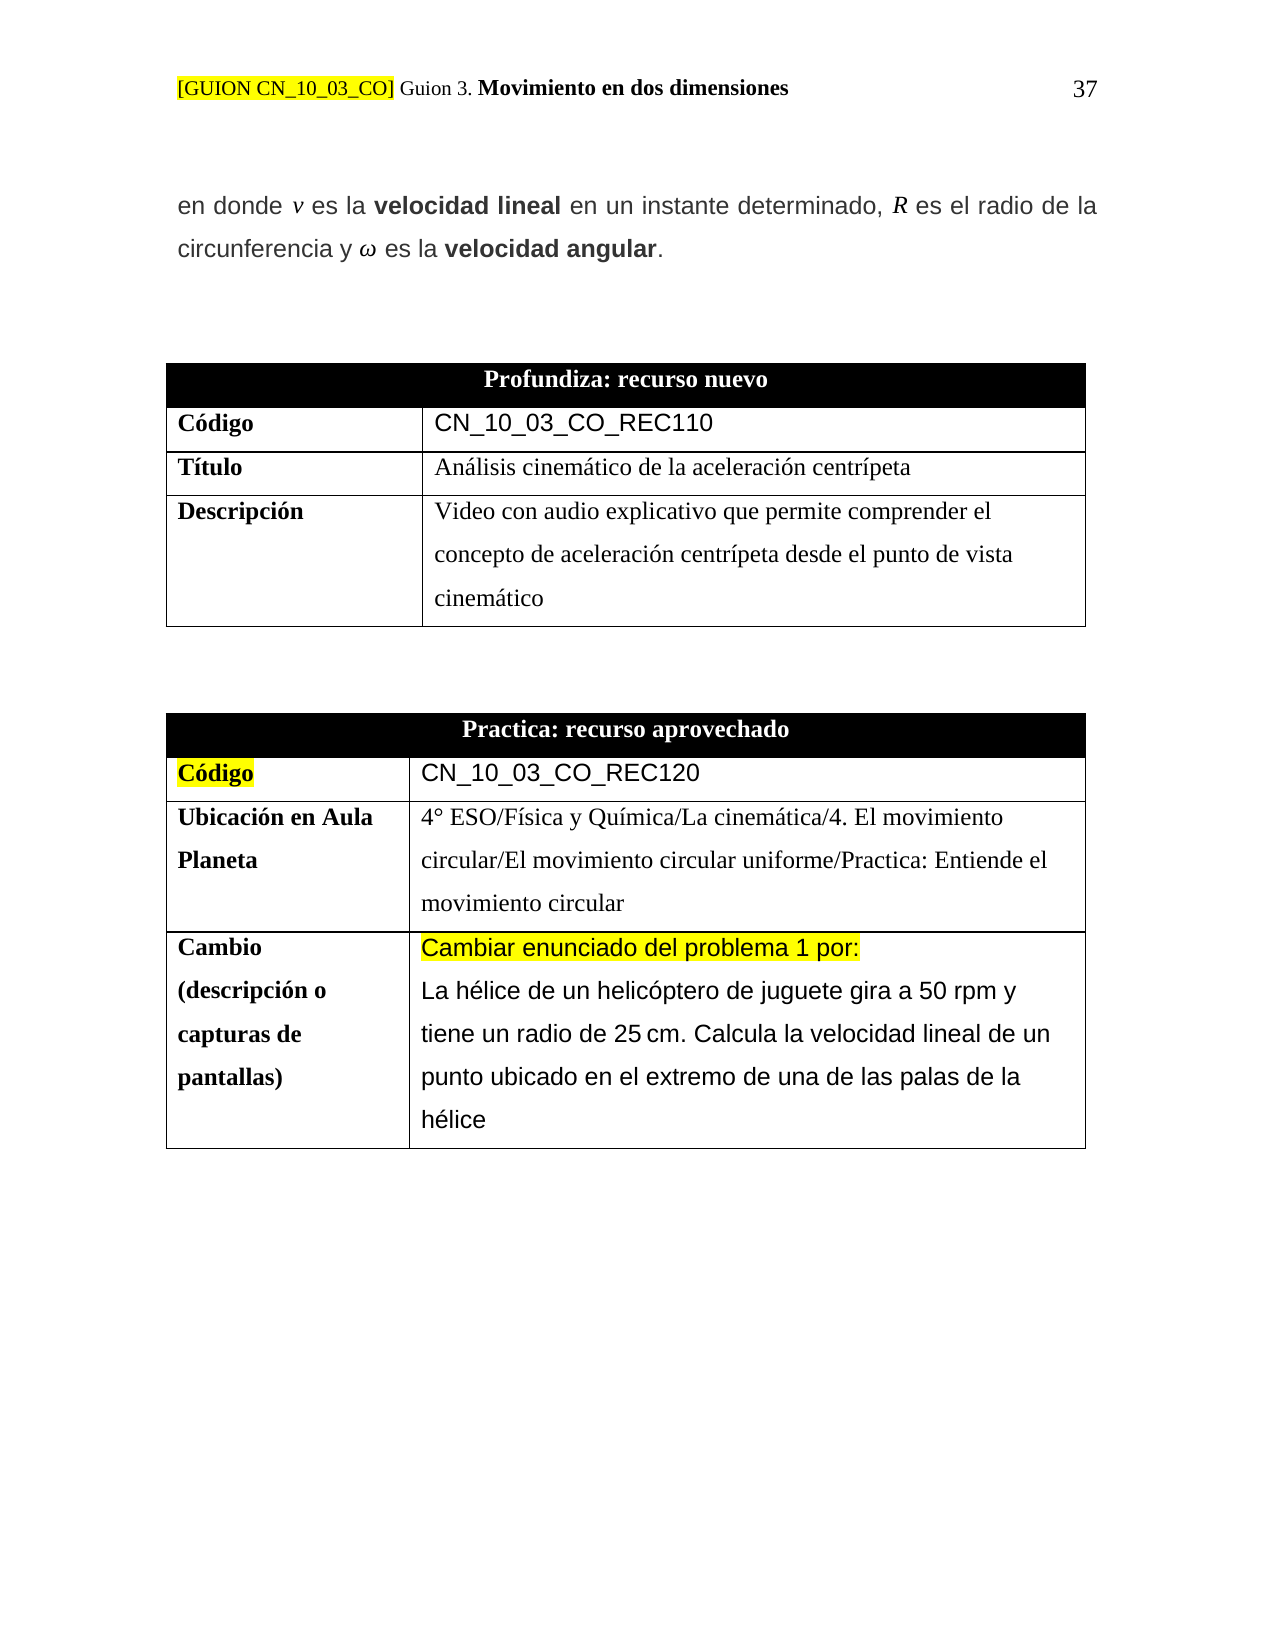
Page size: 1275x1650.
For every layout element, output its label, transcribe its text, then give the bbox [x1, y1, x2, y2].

table_cell Análisis cinemático de la aceleración centrípeta [423, 453, 1085, 495]
table_cell Cambiar enunciado del problema 1 por: La hélice de un helicóptero de juguete gira a 50 rpm y tiene un radio de 25 cm. Calcula la velocidad lineal de un punto ubicado en el extremo de una de las palas de la hélice En el problema 2 cambiar la palabra peonza por trompo: El resto de problemas se mantiene igual. [410, 933, 1085, 1148]
table_cell Descripción [167, 496, 422, 626]
table_cell Código [167, 408, 422, 451]
table_cell Video con audio explicativo que permite comprender el concepto de aceleración centrípeta desde el punto de vista cinemático [423, 496, 1085, 626]
table_cell Código [167, 758, 409, 801]
table_header Profundiza: recurso nuevo [167, 364, 1085, 407]
table_cell CN_10_03_CO_REC120 [410, 758, 1085, 801]
table_cell Ubicación en Aula Planeta [167, 802, 409, 931]
table_header Practica: recurso aprovechado [167, 714, 1085, 757]
table_cell CN_10_03_CO_REC110 [423, 408, 1085, 451]
text en donde es la velocidad lineal en un instante determinado, es el radio de la circunferencia y es la velocidad angular. [177, 191, 1098, 263]
table_cell Cambio (descripción o capturas de pantallas) [167, 933, 409, 1148]
table_cell Título [167, 453, 422, 495]
table_cell 4° ESO/Física y Química/La cinemática/4. El movimiento circular/El movimiento circular uniforme/Practica: Entiende el movimiento circular [410, 802, 1085, 931]
